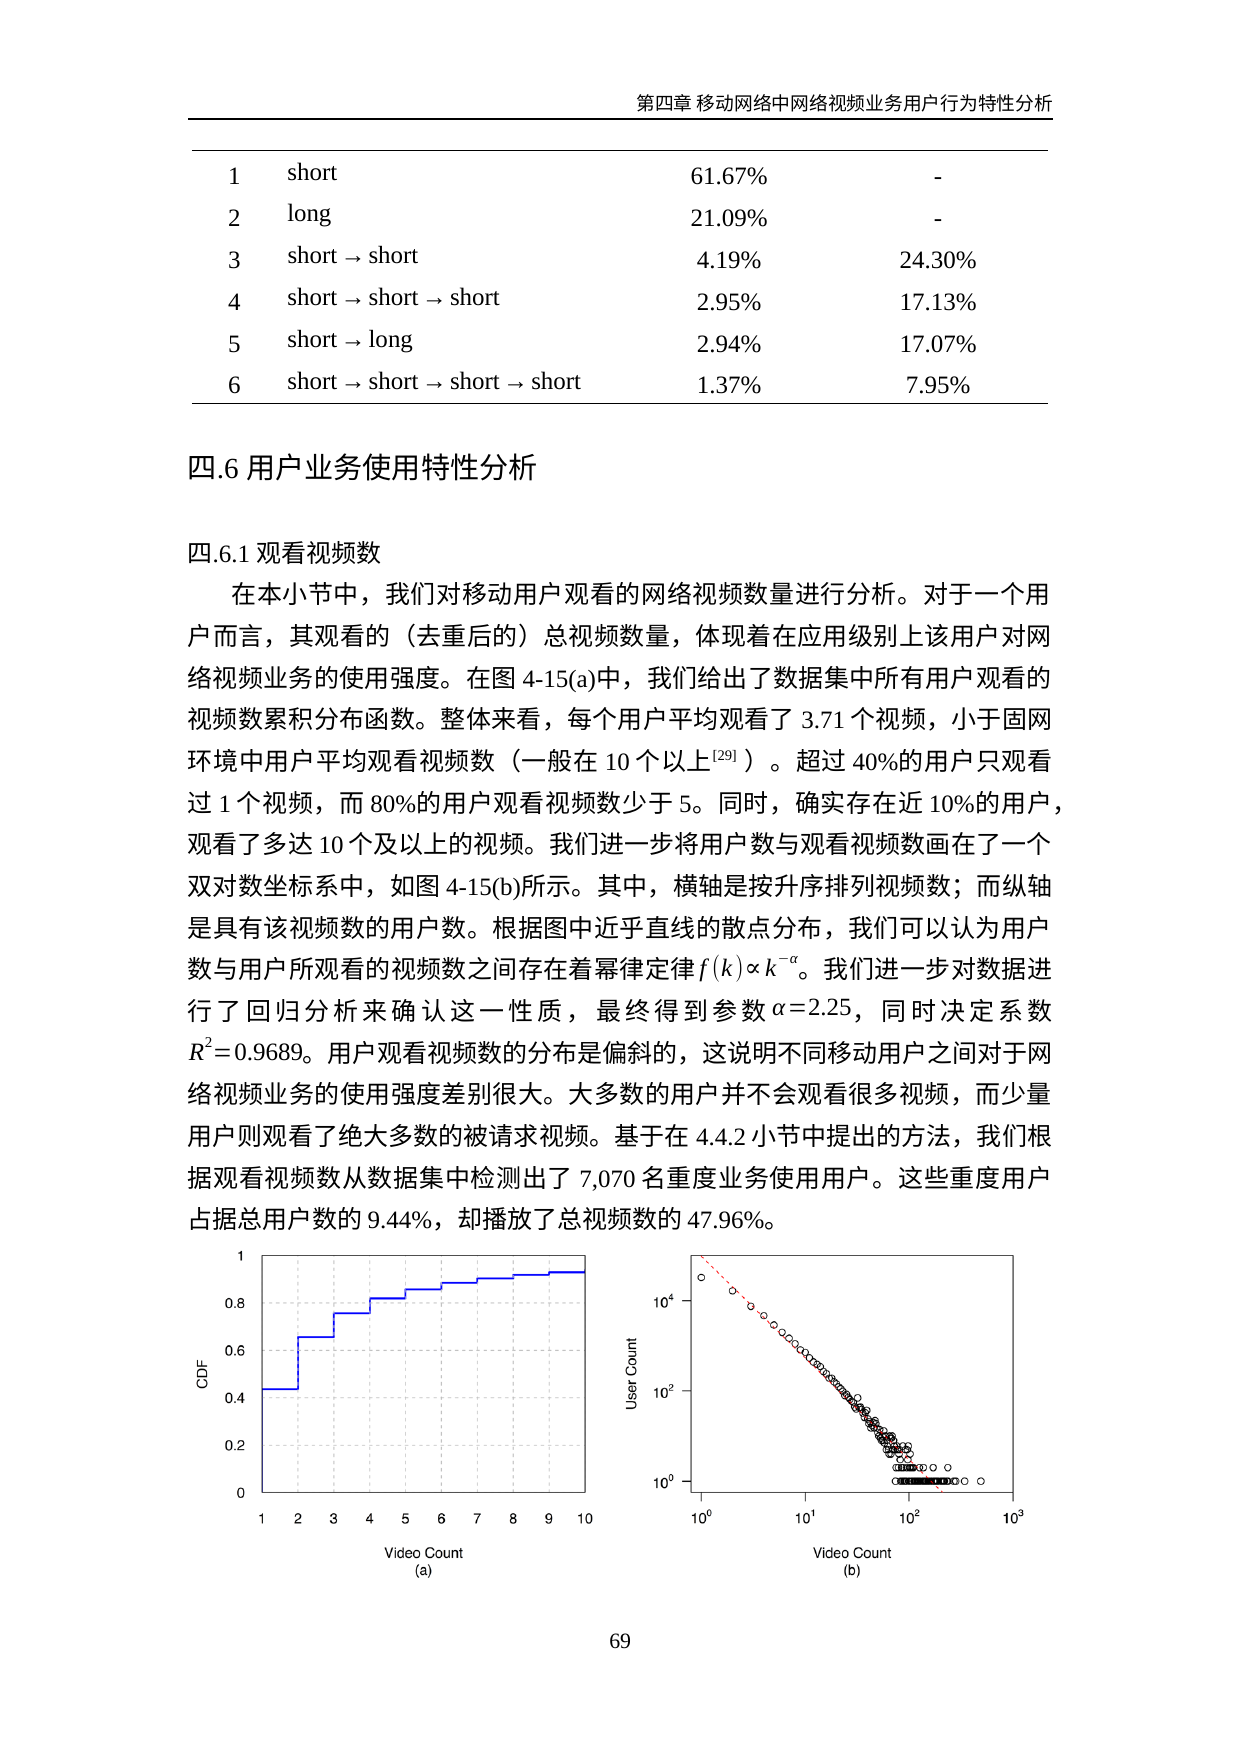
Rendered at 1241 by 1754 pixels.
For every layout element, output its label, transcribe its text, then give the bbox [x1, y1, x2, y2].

table_cell 2 [192, 193, 276, 235]
table_cell 17.07% [827, 319, 1048, 361]
table_cell 4 [192, 277, 276, 319]
picture [192, 1237, 1049, 1580]
table_cell [276, 319, 631, 361]
table_cell 1 [192, 151, 276, 193]
table_cell - [827, 151, 1048, 193]
text 用户业务使用特性分析 [187, 445, 1053, 487]
table_cell 24.30% [827, 235, 1048, 277]
table_cell [276, 151, 631, 193]
table_cell - [827, 193, 1048, 235]
text 观看视频数 [187, 529, 1053, 570]
table_cell [276, 193, 631, 235]
table_cell [276, 361, 631, 403]
table_cell 2.95% [631, 277, 827, 319]
table_cell 2.94% [631, 319, 827, 361]
table_cell 17.13% [827, 277, 1048, 319]
table_cell 7.95% [827, 361, 1048, 403]
table_cell 3 [192, 235, 276, 277]
table_cell [276, 235, 631, 277]
text 在本小节中，我们对移动用户观看的网络视频数量进行分析。对于一个用户而言，其观看的（去重后的）总视频数量，体现着在应用级别上该用户对网络视频业务的使用强度。在图4-15(a)中，我们给出了数据集中所有用户观看的视频数累积分布函数。整体来看，每个用户平均观看了3.71个视频，小于固网环境中用户平均观看视频数（一般在10个以上[29] ）。超过40%的用户只观看过1个视频，而80%的用户观看视频数少于5。同时，确实存在近10%的用户，观看了多达10个及以上的视频。我们进一步将用户数与观看视频数画在了一个双对数坐标系中，如图4-15(b)所示。其中，横轴是按升序排列视频数；而纵轴是具有该视频数的用户数。根据图中近乎直线的散点分布，我们可以认为用户数与用户所观看的视频数之间存在着幂律定律。我们进一步对数据进行了回归分析来确认这一性质，最终得到参数，同时决定系数。用户观看视频数的分布是偏斜的，这说明不同移动用户之间对于网络视频业务的使用强度差别很大。大多数的用户并不会观看很多视频，而少量用户则观看了绝大多数的被请求视频。基于在4.4.2小节中提出的方法，我们根据观看视频数从数据集中检测出了7,070名重度业务使用用户。这些重度用户占据总用户数的9.44%，却播放了总视频数的47.96%。 [187, 570, 1053, 1237]
table_cell 21.09% [631, 193, 827, 235]
table_cell 5 [192, 319, 276, 361]
table_cell 4.19% [631, 235, 827, 277]
table_cell 1.37% [631, 361, 827, 403]
table_cell 61.67% [631, 151, 827, 193]
table_cell 6 [192, 361, 276, 403]
table_cell [276, 277, 631, 319]
